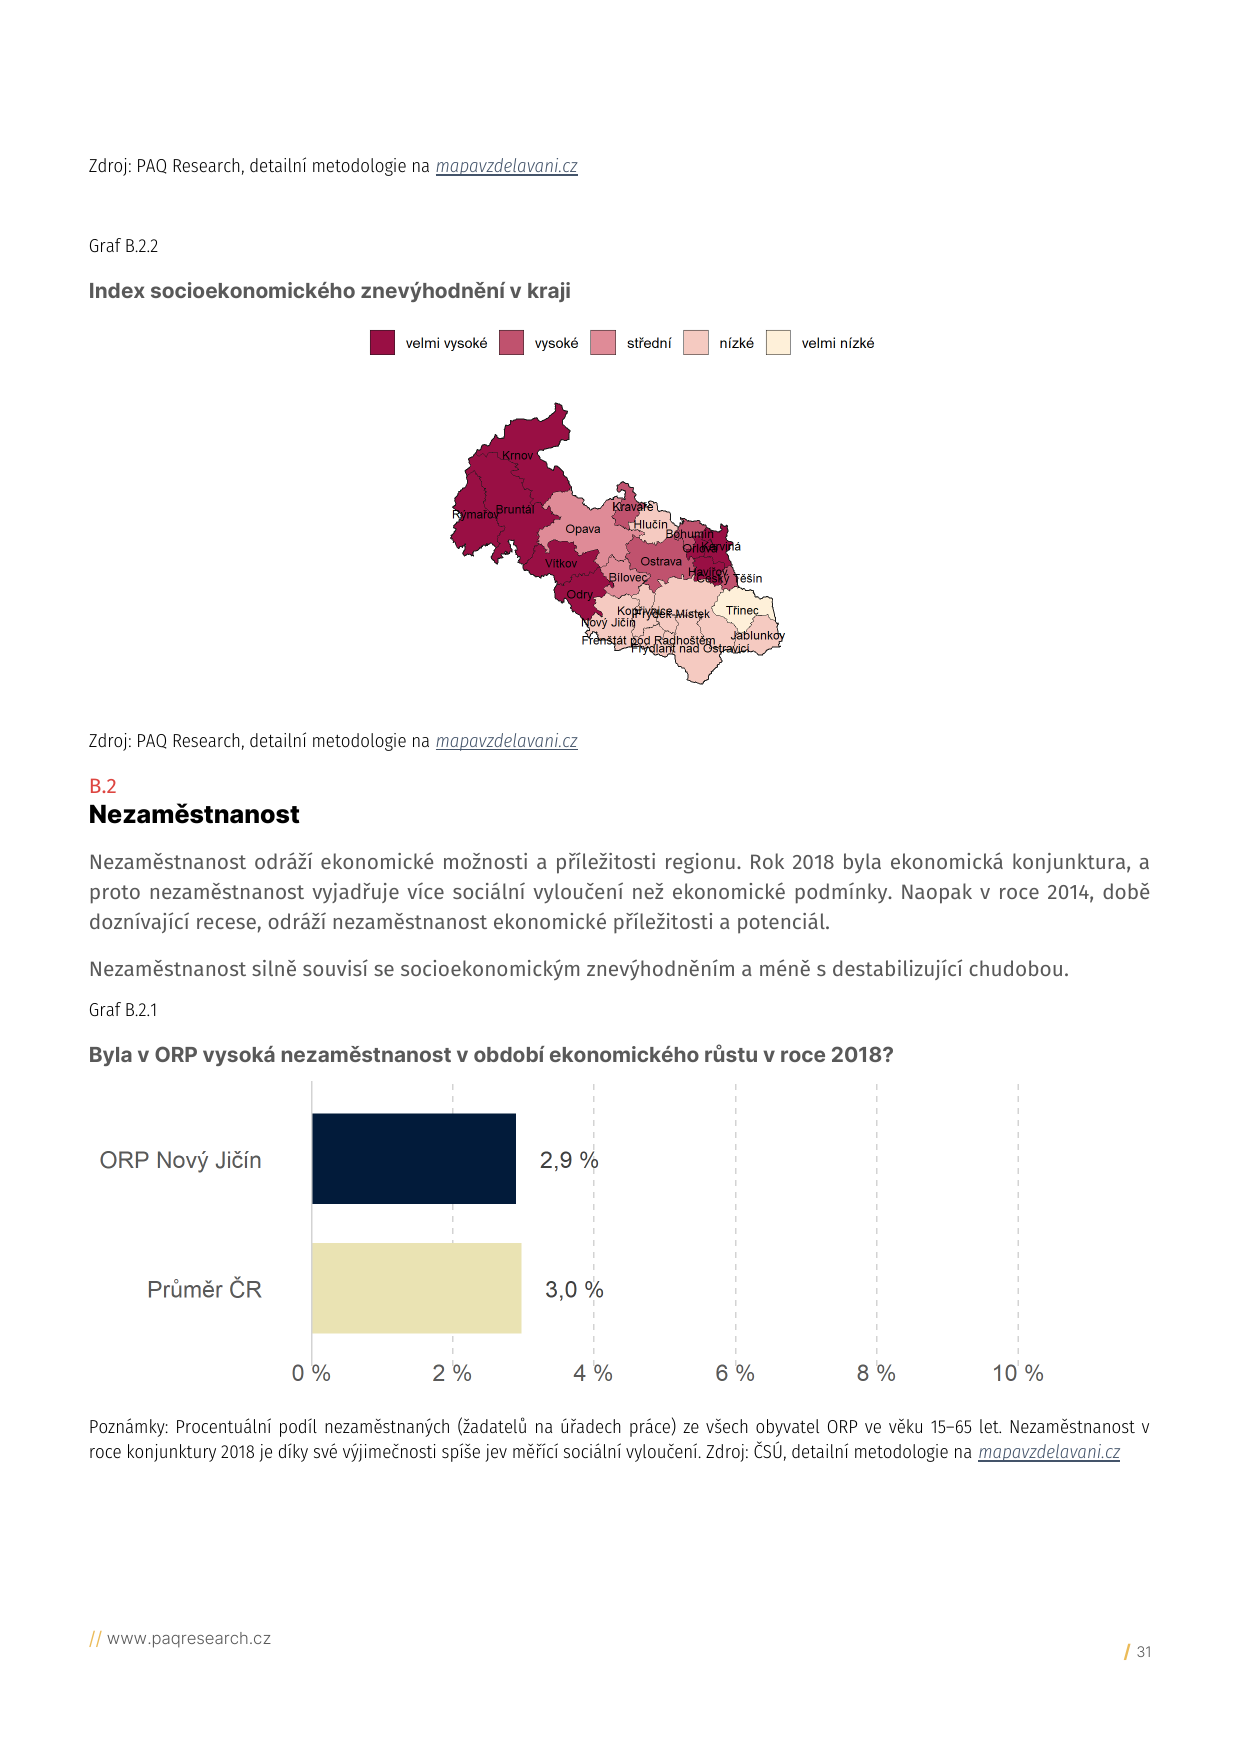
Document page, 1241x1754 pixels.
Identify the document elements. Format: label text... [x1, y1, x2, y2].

text Nezaměstnanost odráží ekonomické možnosti a příležitosti regionu. Rok 2018 byla ekonomická konjunktura, a proto nezaměstnanost vyjadřuje více sociální vyloučení než ekonomické podmínky. Naopak v roce 2014, době doznívající recese, odráží nezaměstnanost ekonomické příležitosti a potenciál. [89, 845, 1152, 935]
text Graf B.2.2 [89, 234, 1152, 257]
text Index socioekonomického znevýhodnění v kraji [89, 273, 1152, 303]
subtitle Nezaměstnanost [89, 799, 1152, 829]
text Graf B.2.1 [89, 999, 1152, 1021]
picture [88, 1067, 1139, 1399]
picture [88, 303, 1139, 706]
text Nezaměstnanost silně souvisí se socioekonomickým znevýhodněním a méně s destabilizující chudobou. [89, 952, 1152, 982]
text Zdroj: PAQ Research, detailní metodologie na mapavzdelavani.cz [89, 722, 1152, 752]
text Poznámky: Procentuální podíl nezaměstnaných (žadatelů na úřadech práce) ze všech obyvatel ORP ve věku 15–65 let. Nezaměstnanost v roce konjunktury 2018 je díky své výjimečnosti spíše jev měřící sociální vyloučení. Zdroj: ČSÚ, detailní metodologie na mapavzdelavani.cz [89, 1416, 1152, 1464]
text B.2 [89, 769, 1152, 799]
text Byla v ORP vysoká nezaměstnanost v období ekonomického růstu v roce 2018? [89, 1037, 1152, 1067]
text Zdroj: PAQ Research, detailní metodologie na mapavzdelavani.cz [89, 148, 1152, 178]
